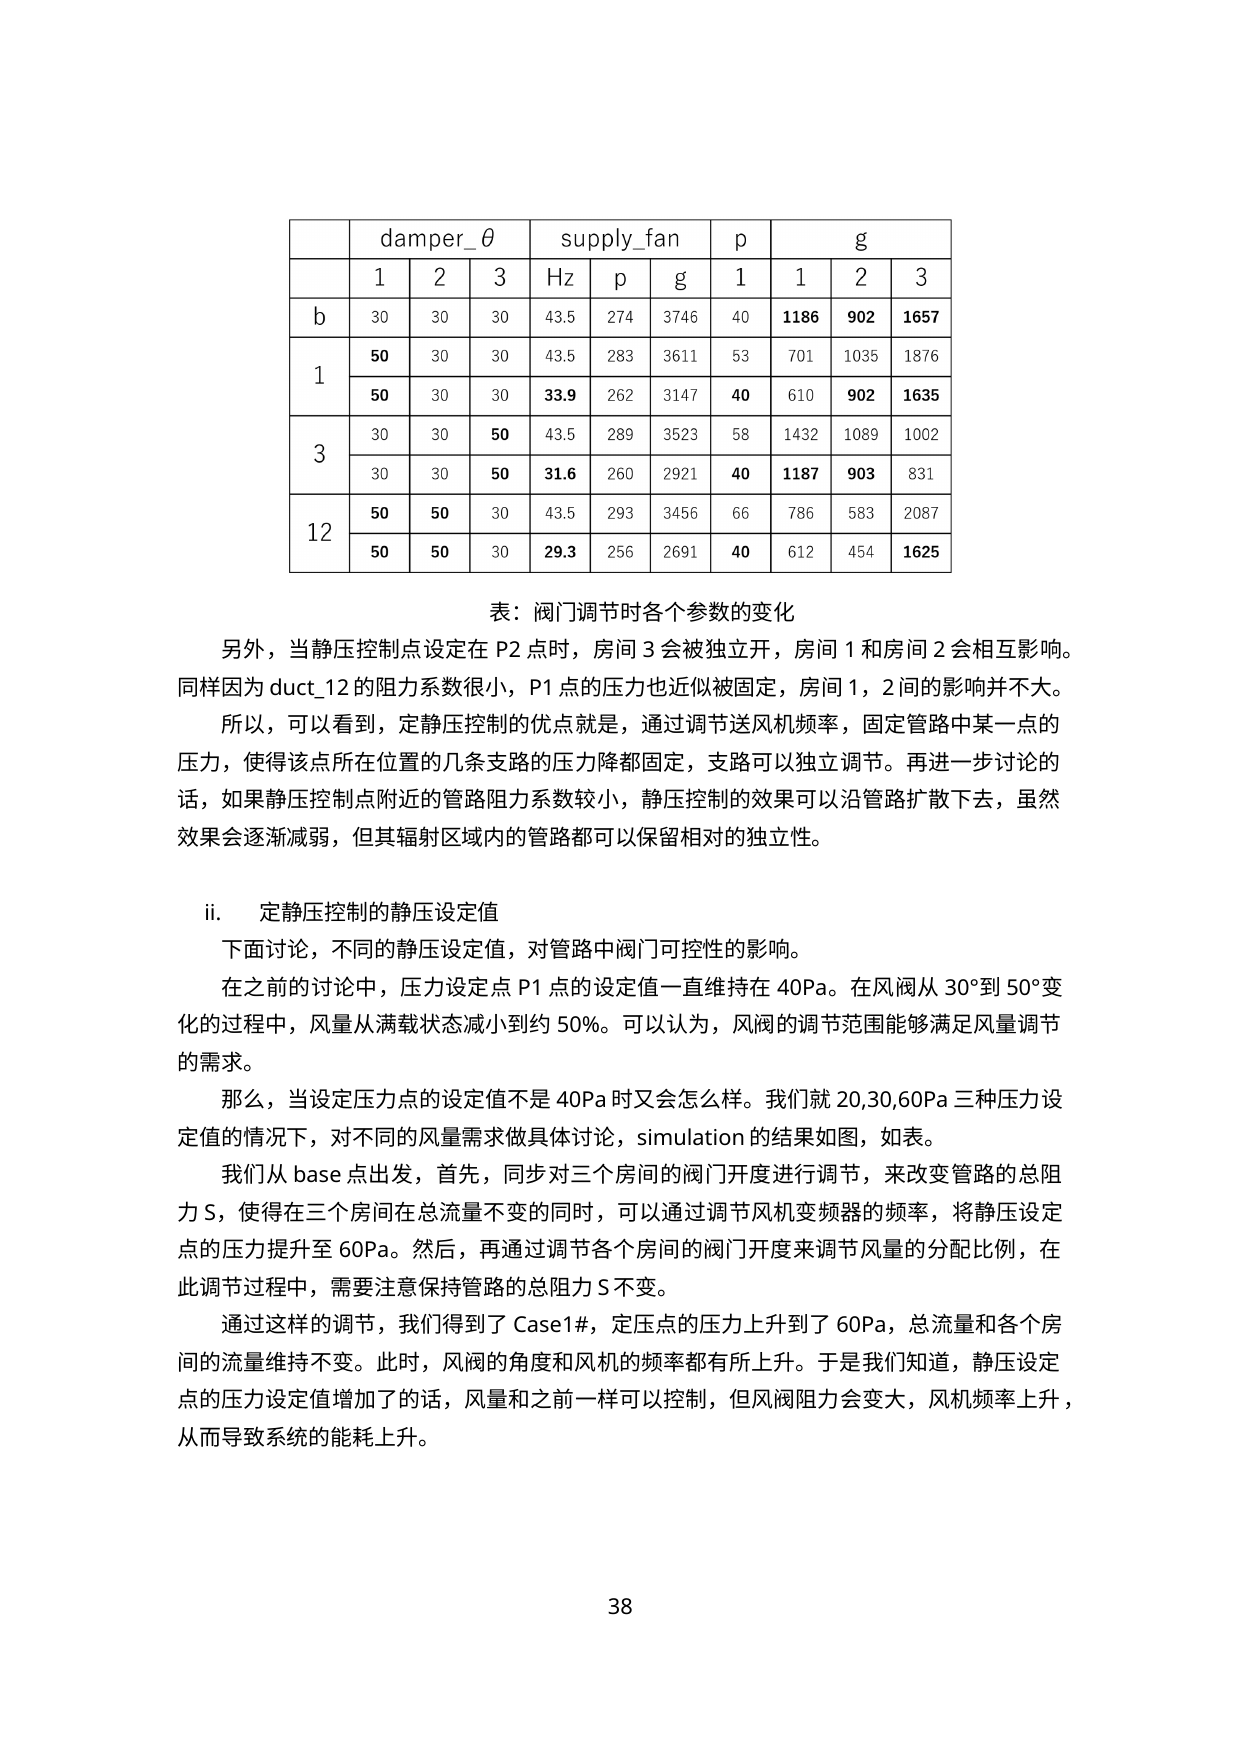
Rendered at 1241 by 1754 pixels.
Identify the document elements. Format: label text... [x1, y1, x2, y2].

picture [285, 216, 955, 576]
text 所以，可以看到，定静压控制的优点就是，通过调节送风机频率，固定管路中某一点的压力，使得该点所在位置的几条支路的压力降都固定，支路可以独立调节。再进一步讨论的话，如果静压控制点附近的管路阻力系数较小，静压控制的效果可以沿管路扩散下去，虽然效果会逐渐减弱，但其辐射区域内的管路都可以保留相对的独立性。 [177, 704, 1063, 854]
text 另外，当静压控制点设定在P2点时，房间3会被独立开，房间1和房间2会相互影响。同样因为duct_12的阻力系数很小，P1点的压力也近似被固定，房间1，2间的影响并不大。 [177, 629, 1063, 704]
text 在之前的讨论中，压力设定点P1点的设定值一直维持在40Pa。在风阀从30°到50°变化的过程中，风量从满载状态减小到约50%。可以认为，风阀的调节范围能够满足风量调节的需求。 [177, 967, 1063, 1079]
text 我们从base点出发，首先，同步对三个房间的阀门开度进行调节，来改变管路的总阻力S，使得在三个房间在总流量不变的同时，可以通过调节风机变频器的频率，将静压设定点的压力提升至60Pa。然后，再通过调节各个房间的阀门开度来调节风量的分配比例，在此调节过程中，需要注意保持管路的总阻力S不变。 [177, 1154, 1063, 1304]
text 表：阀门调节时各个参数的变化 [177, 592, 1063, 629]
text 下面讨论，不同的静压设定值，对管路中阀门可控性的影响。 [177, 929, 1063, 967]
text 那么，当设定压力点的设定值不是40Pa时又会怎么样。我们就20,30,60Pa三种压力设定值的情况下，对不同的风量需求做具体讨论，simulation的结果如图，如表。 [177, 1079, 1063, 1154]
list 定静压控制的静压设定值 [221, 892, 1063, 929]
text 通过这样的调节，我们得到了Case1#，定压点的压力上升到了60Pa，总流量和各个房间的流量维持不变。此时，风阀的角度和风机的频率都有所上升。于是我们知道，静压设定点的压力设定值增加了的话，风量和之前一样可以控制，但风阀阻力会变大，风机频率上升，从而导致系统的能耗上升。 [177, 1304, 1063, 1454]
